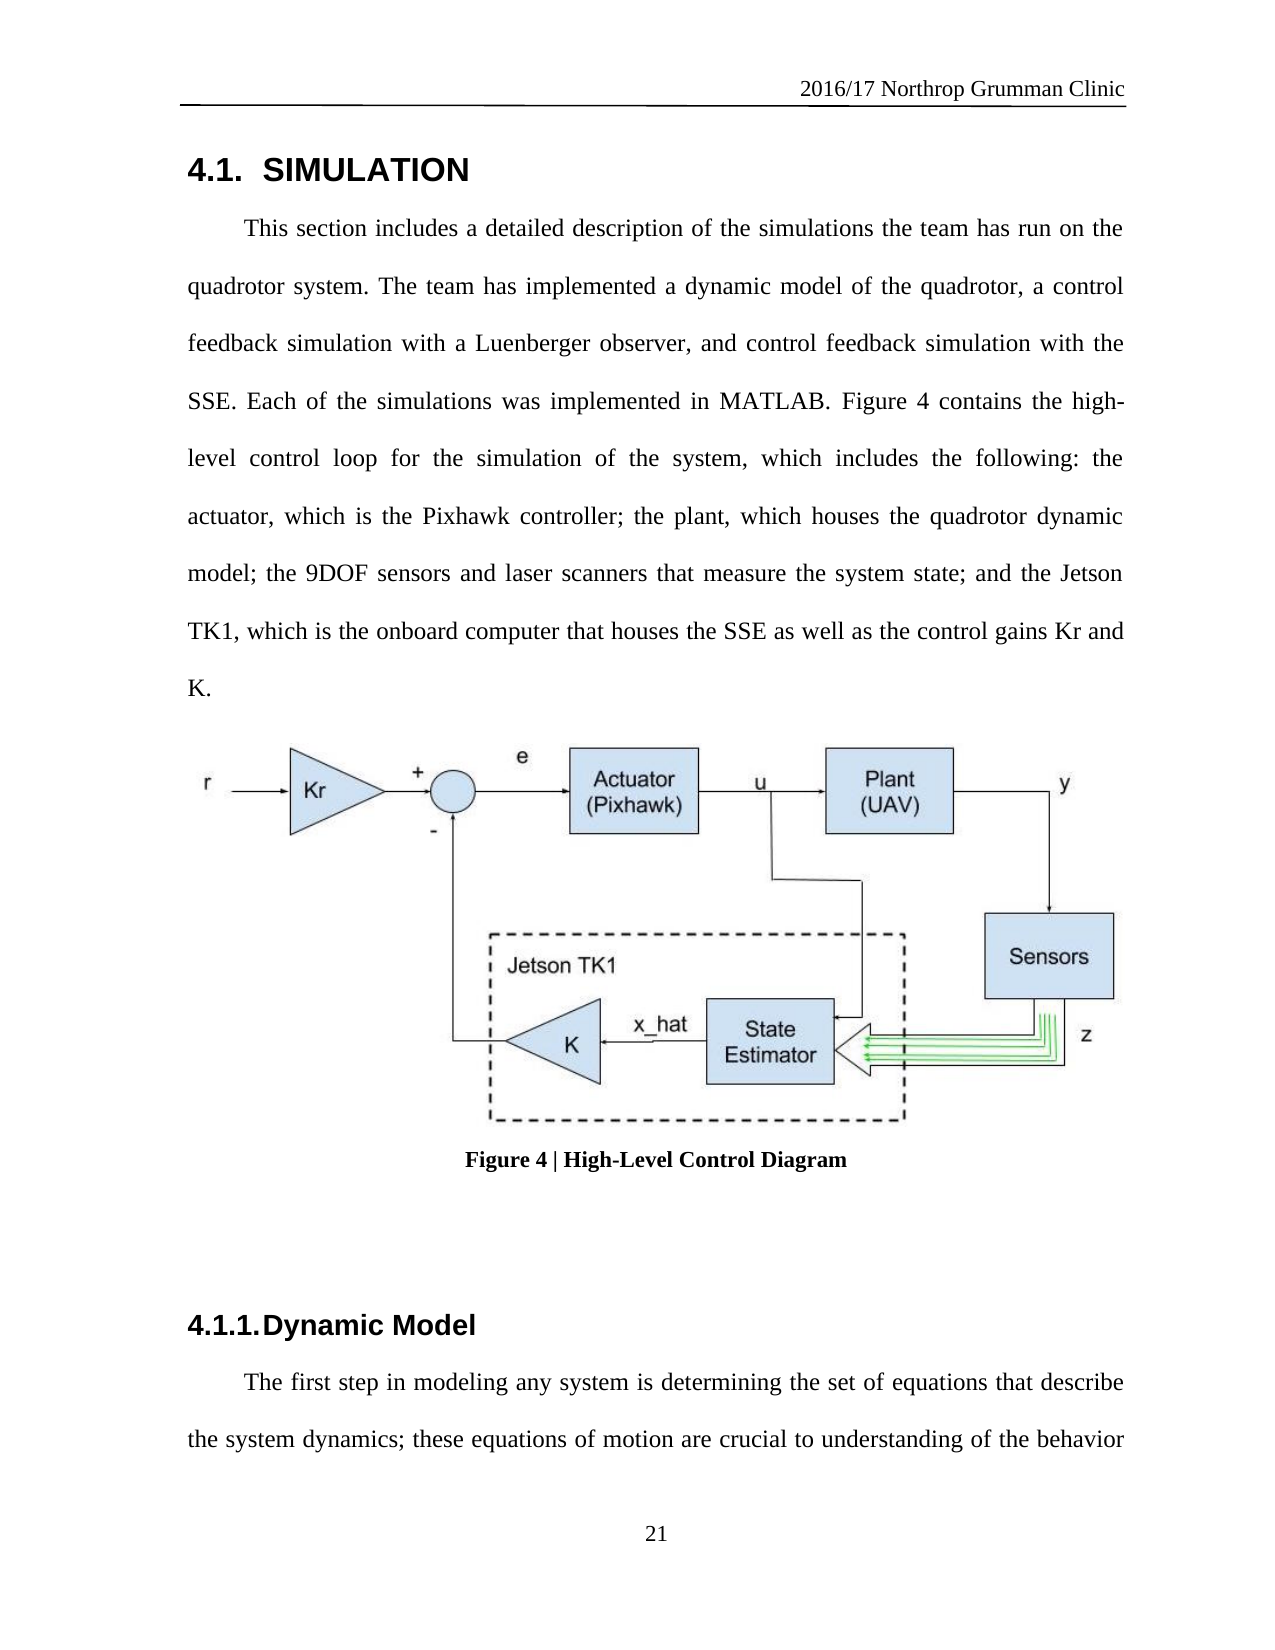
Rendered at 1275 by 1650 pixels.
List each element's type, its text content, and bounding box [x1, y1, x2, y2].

subtitle Simulation [187, 150, 1125, 188]
subtitle Dynamic Model [187, 1308, 1125, 1342]
text Figure 4 | High-Level Control Diagram [187, 1146, 1125, 1172]
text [187, 1367, 1125, 1453]
picture [187, 743, 1125, 1134]
text This section includes a detailed description of the simulations the team has run on the quadrotor system. The team has implemented a dynamic model of the quadrotor, a control feedback simulation with a Luenberger observer, and control feedback simulation with the SSE. Each of the simulations was implemented in MATLAB. Figure 4 contains the high-level control loop for the simulation of the system, which includes the following: the actuator, which is the Pixhawk controller; the plant, which houses the quadrotor dynamic model; the 9DOF sensors and laser scanners that measure the system state; and the Jetson TK1, which is the onboard computer that houses the SSE as well as the control gains Kr and K. [187, 213, 1125, 702]
